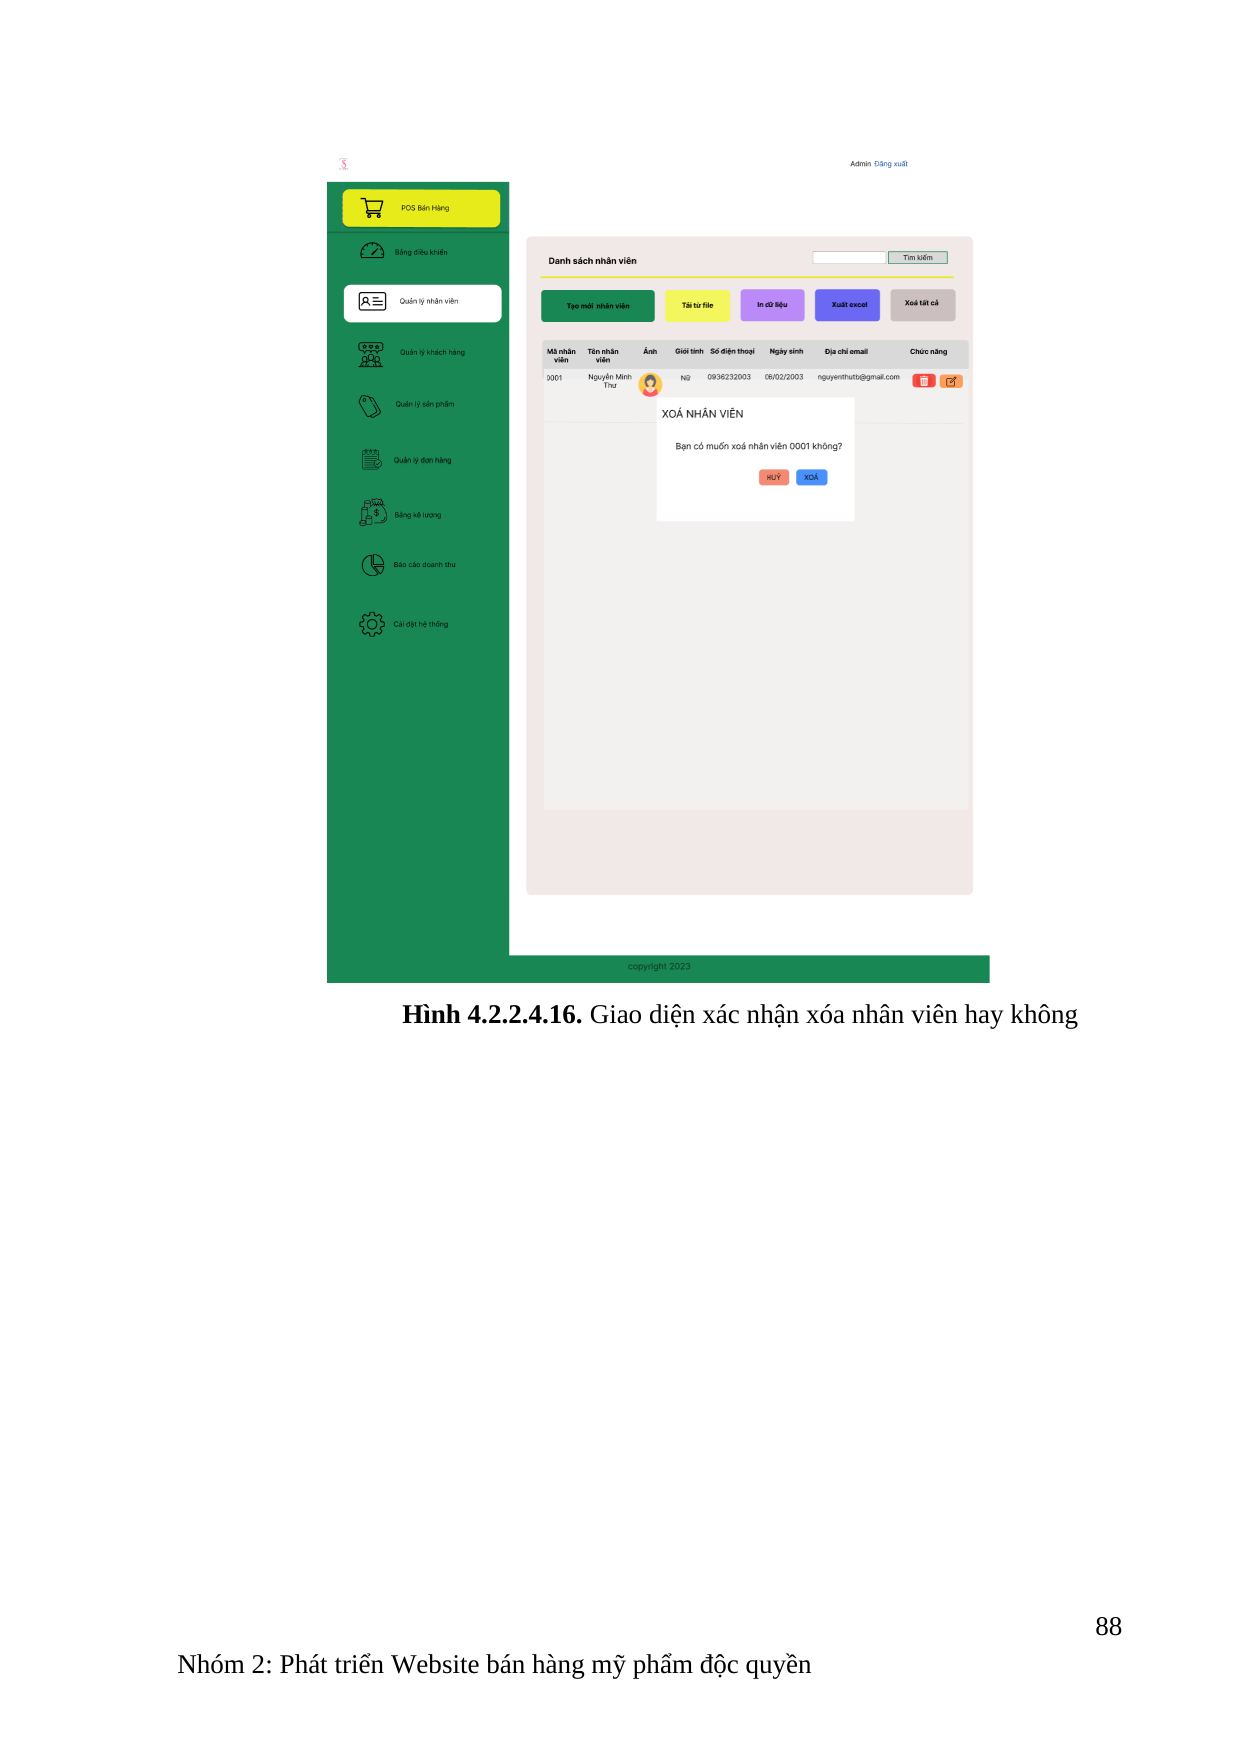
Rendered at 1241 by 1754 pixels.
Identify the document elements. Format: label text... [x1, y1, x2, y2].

text Hình 4.2.2.4.16. Giao diện xác nhận xóa nhân viên hay không [327, 998, 1122, 1029]
picture [327, 147, 990, 983]
